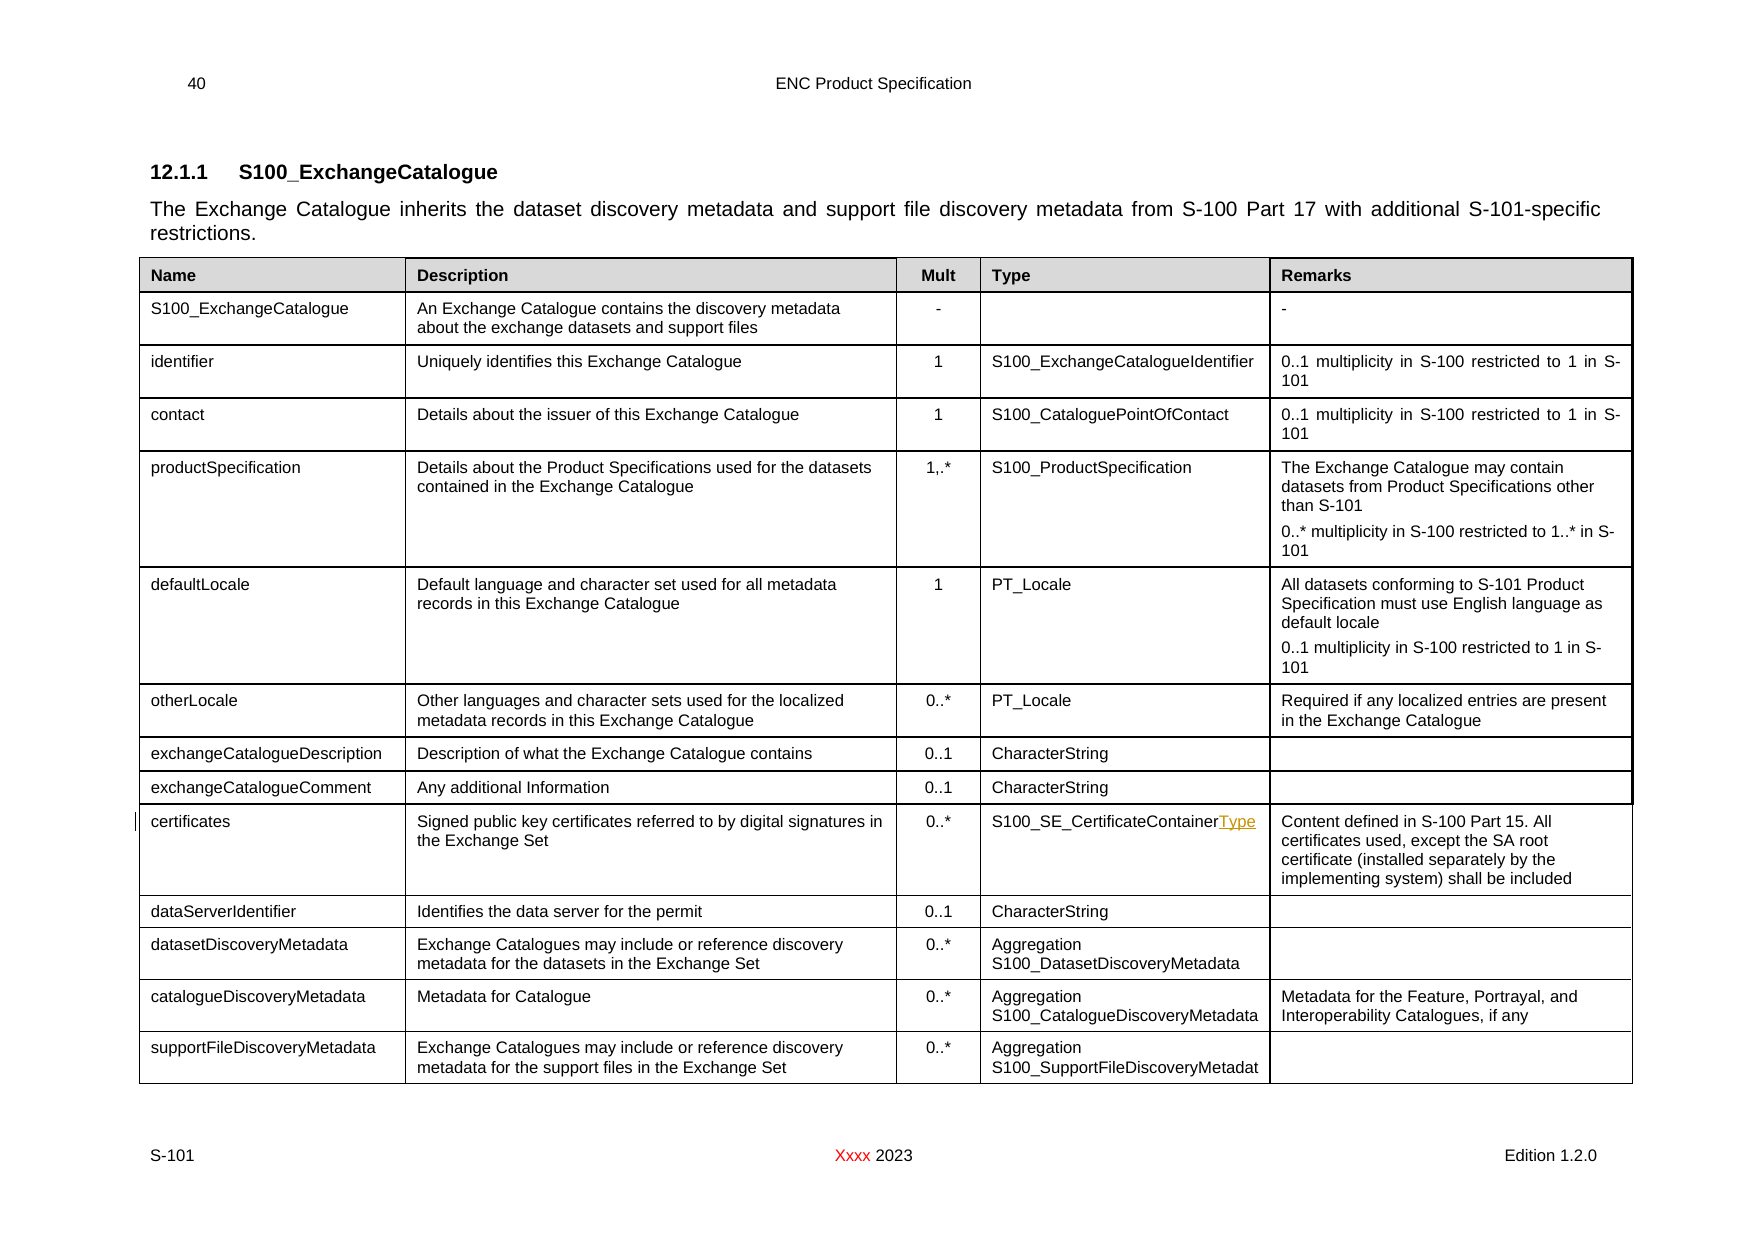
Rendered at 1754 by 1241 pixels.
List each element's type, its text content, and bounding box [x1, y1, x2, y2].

table_cell S100_SE_CertificateContainer [981, 805, 1269, 894]
table_header Mult [897, 258, 980, 291]
table_cell 1 [897, 399, 980, 449]
table_cell identifier [140, 346, 405, 397]
table_cell The Exchange Catalogue may contain datasets from Product Specifications other than S-101 0..* multiplicity in S-100 restricted to 1..* in S-101 [1271, 452, 1631, 566]
table_cell PT_Locale [981, 568, 1269, 683]
table_cell [1271, 1031, 1632, 1083]
table_cell 0..* [897, 928, 980, 979]
table_cell certificates [140, 805, 405, 894]
table_cell defaultLocale [140, 568, 405, 683]
table_cell Required if any localized entries are present in the Exchange Catalogue [1271, 685, 1631, 736]
table_cell 0..1 multiplicity in S-100 restricted to 1 in S-101 [1271, 346, 1631, 397]
table_cell CharacterString [981, 896, 1269, 927]
table_cell Details about the Product Specifications used for the datasets contained in the Exchange Catalogue [406, 452, 896, 566]
table_cell S100_CataloguePointOfContact [981, 399, 1269, 449]
table_cell 0..* [897, 685, 980, 736]
table_cell exchangeCatalogueComment [140, 772, 405, 803]
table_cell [140, 1032, 405, 1083]
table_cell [406, 1032, 896, 1083]
table_cell Metadata for the Feature, Portrayal, and Interoperability Catalogues, if any [1271, 979, 1632, 1031]
table_cell contact [140, 399, 405, 449]
table_cell PT_Locale [981, 685, 1269, 736]
table_cell Default language and character set used for all metadata records in this Exchange Catalogue [406, 568, 896, 683]
table_cell 0..1 [897, 738, 980, 769]
table_cell S100_ProductSpecification [981, 452, 1269, 566]
table_cell Other languages and character sets used for the localized metadata records in this Exchange Catalogue [406, 685, 896, 736]
table_cell Aggregation S100_CatalogueDiscoveryMetadata [981, 980, 1269, 1031]
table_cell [981, 1032, 1269, 1083]
table_cell 0..* [897, 1032, 980, 1083]
table_cell catalogueDiscoveryMetadata [140, 980, 405, 1031]
table_cell [981, 293, 1269, 344]
table_cell datasetDiscoveryMetadata [140, 928, 405, 979]
table_header Name [140, 258, 405, 291]
table_cell Content defined in S-100 Part 15. All certificates used, except the SA root certificate (installed separately by the implementing system) shall be included [1271, 805, 1632, 894]
table_cell S100_ExchangeCatalogue [140, 293, 405, 344]
table_cell 1 [897, 568, 980, 683]
table_cell An Exchange Catalogue contains the discovery metadata about the exchange datasets and support files [406, 293, 896, 344]
table_cell [1271, 895, 1632, 927]
table_header Type [981, 258, 1269, 291]
table_cell 0..* [897, 805, 980, 894]
table_cell S100_ExchangeCatalogueIdentifier [981, 346, 1269, 397]
table_cell Identifies the data server for the permit [406, 896, 896, 927]
table_cell 0..1 [897, 772, 980, 803]
table_cell Exchange Catalogues may include or reference discovery metadata for the datasets in the Exchange Set [406, 928, 896, 979]
table_cell 0..1 multiplicity in S-100 restricted to 1 in S-101 [1271, 399, 1631, 449]
text The Exchange Catalogue inherits the dataset discovery metadata and support file discovery metadata from S-100 Part 17 with additional S-101-specific restrictions. [150, 197, 1604, 244]
table_cell Details about the issuer of this Exchange Catalogue [406, 399, 896, 449]
table_cell otherLocale [140, 685, 405, 736]
table_header Remarks [1271, 259, 1631, 291]
table_cell CharacterString [981, 738, 1269, 769]
table_cell Uniquely identifies this Exchange Catalogue [406, 346, 896, 397]
table_cell [1271, 738, 1631, 769]
table_cell dataServerIdentifier [140, 896, 405, 927]
table_cell All datasets conforming to S-101 Product Specification must use English language as default locale 0..1 multiplicity in S-100 restricted to 1 in S-101 [1271, 568, 1631, 683]
table_cell Aggregation S100_DatasetDiscoveryMetadata [981, 928, 1269, 979]
table_cell 0..* [897, 980, 980, 1031]
table_cell exchangeCatalogueDescription [140, 738, 405, 769]
table_cell Signed public key certificates referred to by digital signatures in the Exchange Set [406, 805, 896, 894]
table_cell - [1271, 293, 1631, 344]
table_cell Description of what the Exchange Catalogue contains [406, 738, 896, 769]
table_cell productSpecification [140, 452, 405, 566]
table_cell - [897, 293, 980, 344]
table_cell [1271, 927, 1632, 979]
table_header Description [406, 259, 896, 291]
subtitle S100_ExchangeCatalogue [150, 160, 1604, 184]
table_cell 1 [897, 346, 980, 397]
table_cell CharacterString [981, 772, 1269, 803]
table_cell [1271, 772, 1631, 803]
table_cell Metadata for Catalogue [406, 980, 896, 1031]
table_cell 1,.* [897, 452, 980, 566]
table_cell Any additional Information [406, 772, 896, 803]
table_cell 0..1 [897, 896, 980, 927]
